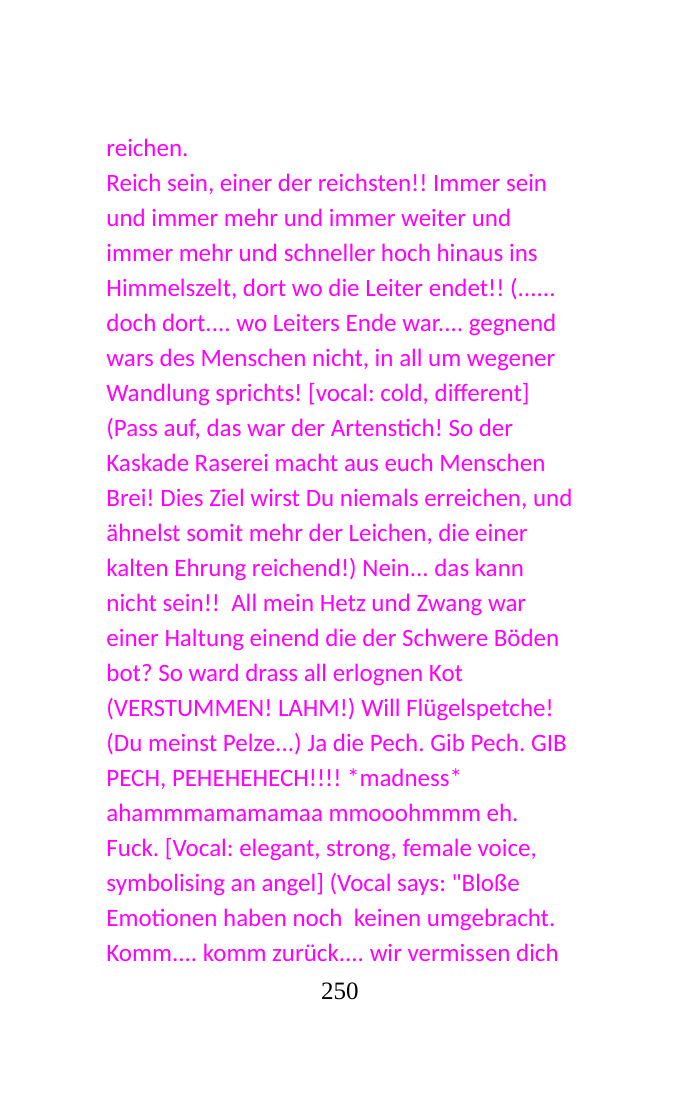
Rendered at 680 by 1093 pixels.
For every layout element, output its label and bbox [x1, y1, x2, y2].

text [106, 132, 573, 162]
text [106, 167, 573, 967]
